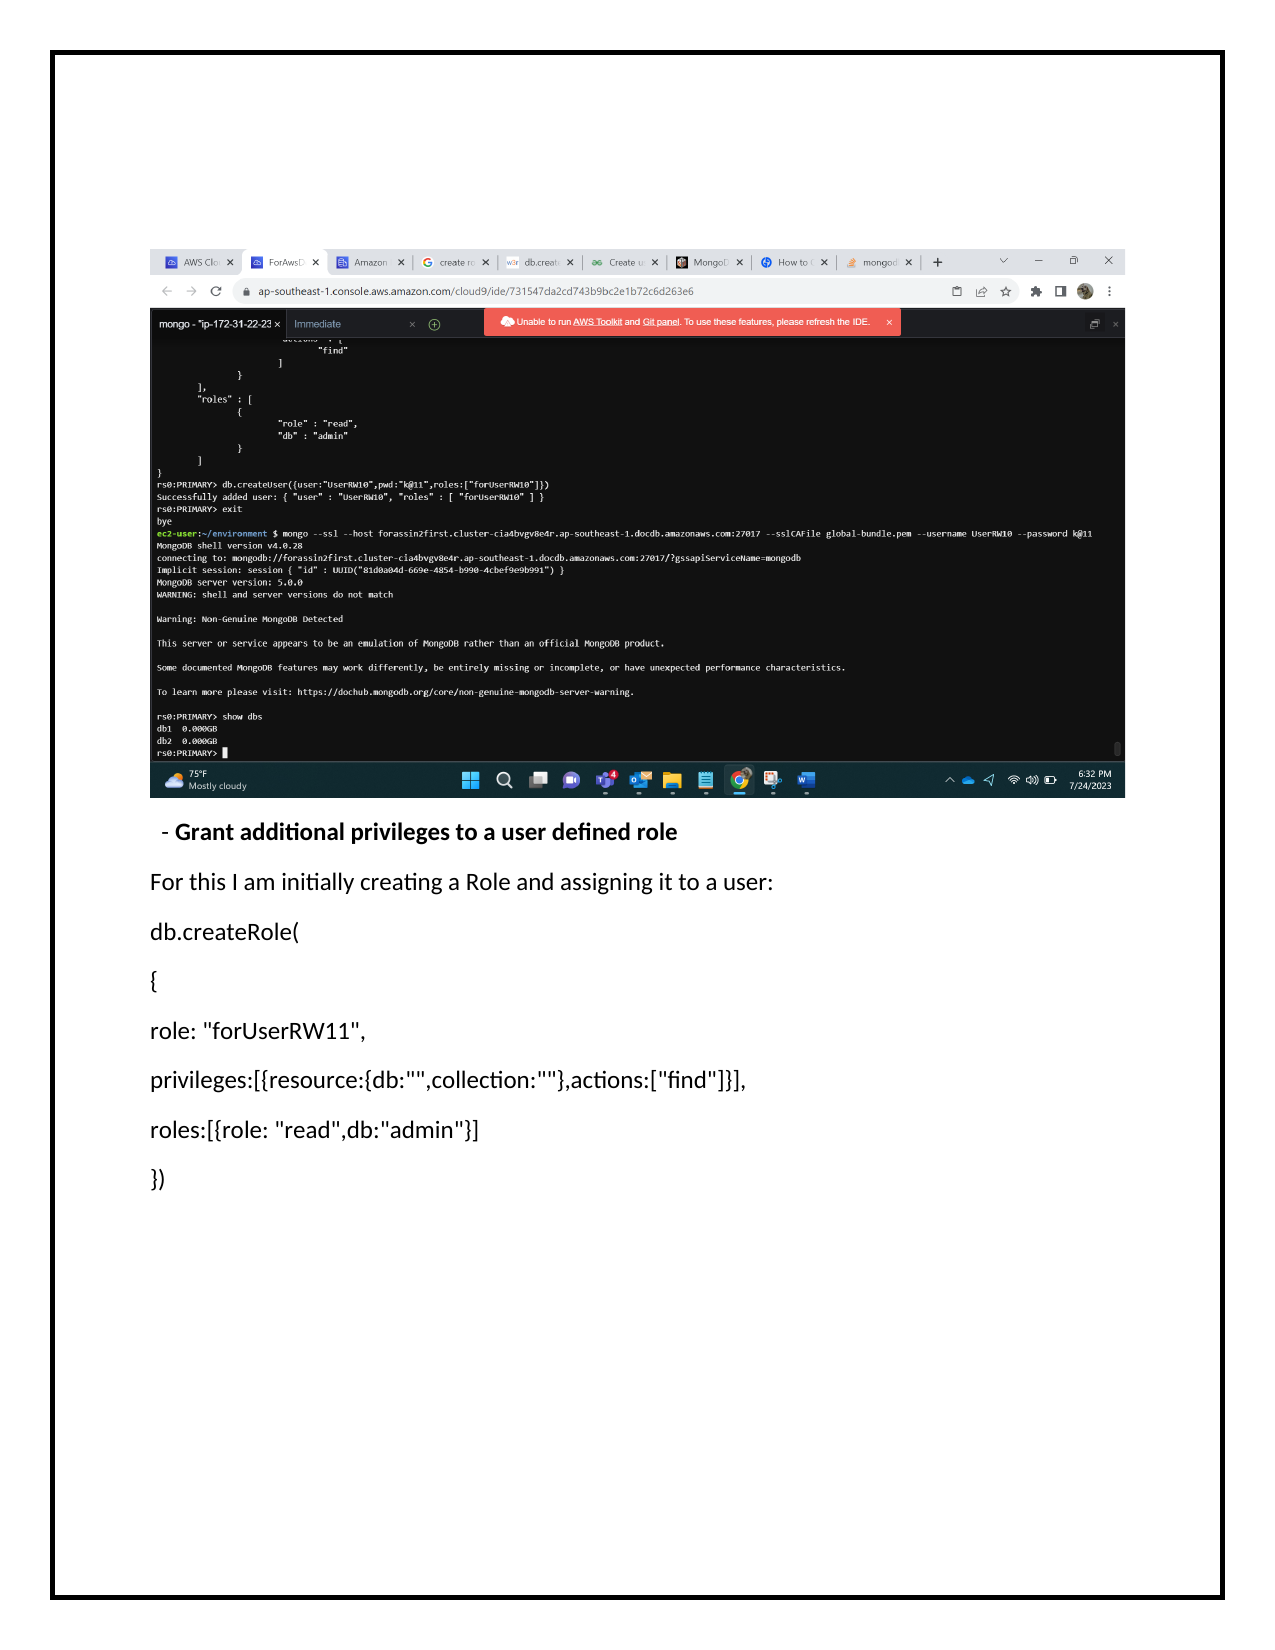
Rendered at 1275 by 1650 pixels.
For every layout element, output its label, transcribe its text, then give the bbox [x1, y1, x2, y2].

text }) [150, 1163, 1125, 1194]
text { [150, 965, 1125, 996]
text roles:[{role: "read",db:"admin"}] [150, 1114, 1125, 1144]
text role: "forUserRW11", [150, 1015, 1125, 1045]
text - Grant additional privileges to a user defined role [150, 816, 1125, 847]
text privileges:[{resource:{db:"",collection:""},actions:["find"]}], [150, 1064, 1125, 1095]
text db.createRole( [150, 916, 1125, 946]
text For this I am initially creating a Role and assigning it to a user: [150, 866, 1125, 897]
picture [150, 249, 1125, 798]
